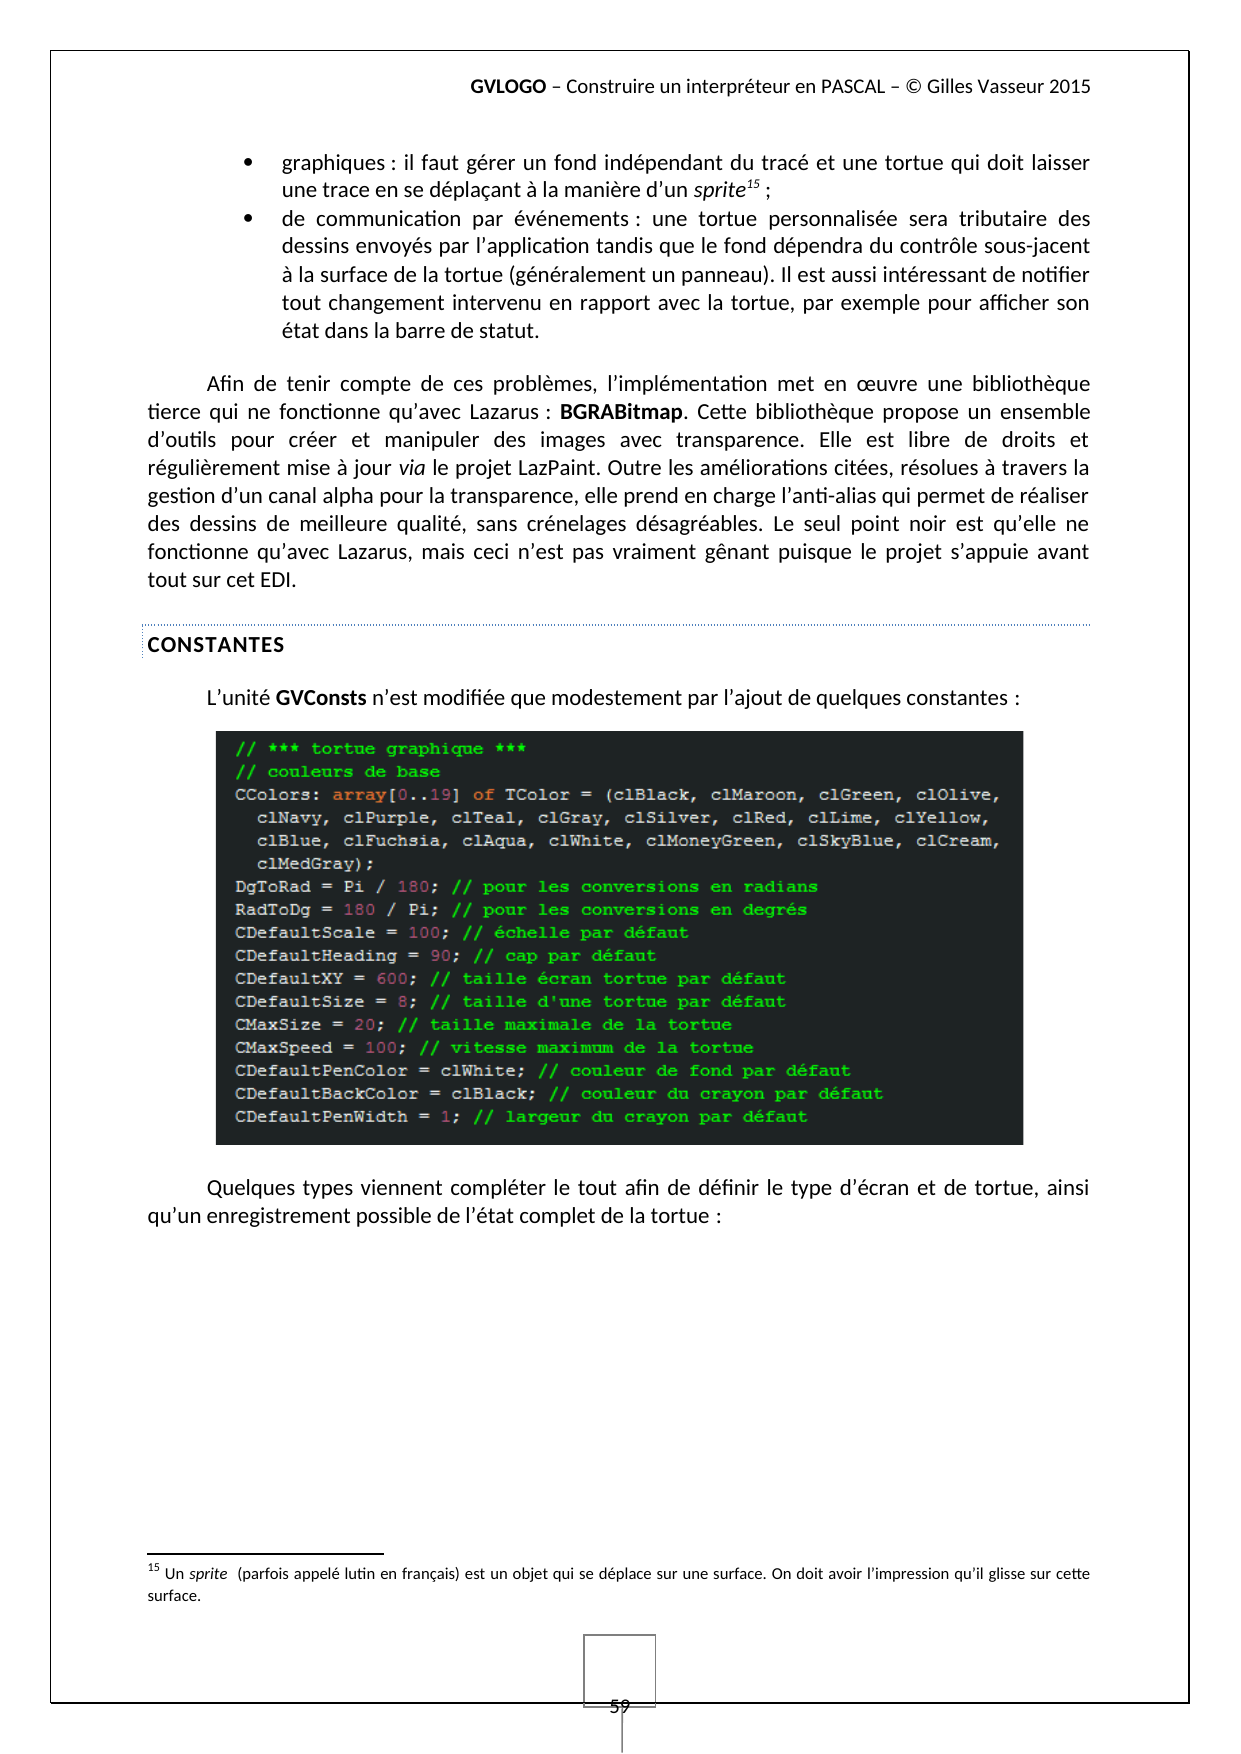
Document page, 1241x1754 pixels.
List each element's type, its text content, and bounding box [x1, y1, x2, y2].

text Afin de tenir compte de ces problèmes, l’implémentation met en œuvre une bibliothèque tierce qui ne fonctionne qu’avec Lazarus : BGRABitmap. Cette bibliothèque propose un ensemble d’outils pour créer et manipuler des images avec transparence. Elle est libre de droits et régulièrement mise à jour via le projet LazPaint. Outre les améliorations citées, résolues à travers la gestion d’un canal alpha pour la transparence, elle prend en charge l’anti-alias qui permet de réaliser des dessins de meilleure qualité, sans crénelages désagréables. Le seul point noir est qu’elle ne fonctionne qu’avec Lazarus, mais ceci n’est pas vraiment gênant puisque le projet s’appuie avant tout sur cet EDI. [147, 369, 1092, 593]
text Quelques types viennent compléter le tout afin de définir le type d’écran et de tortue, ainsi qu’un enregistrement possible de l’état complet de la tortue : [147, 1173, 1092, 1229]
text L’unité GVConsts n’est modifiée que modestement par l’ajout de quelques constantes : [147, 683, 1092, 711]
list de communication par événements : une tortue personnalisée sera tributaire des dessins envoyés par l’application tandis que le fond dépendra du contrôle sous-jacent à la surface de la tortue (généralement un panneau). Il est aussi intéressant de notifier tout changement intervenu en rapport avec la tortue, par exemple pour afficher son état dans la barre de statut. [244, 204, 1092, 344]
list graphiques : il faut gérer un fond indépendant du tracé et une tortue qui doit laisser une trace en se déplaçant à la manière d’un sprite ; [244, 148, 1092, 204]
picture [215, 731, 1024, 1145]
subtitle Constantes [142, 624, 1092, 658]
